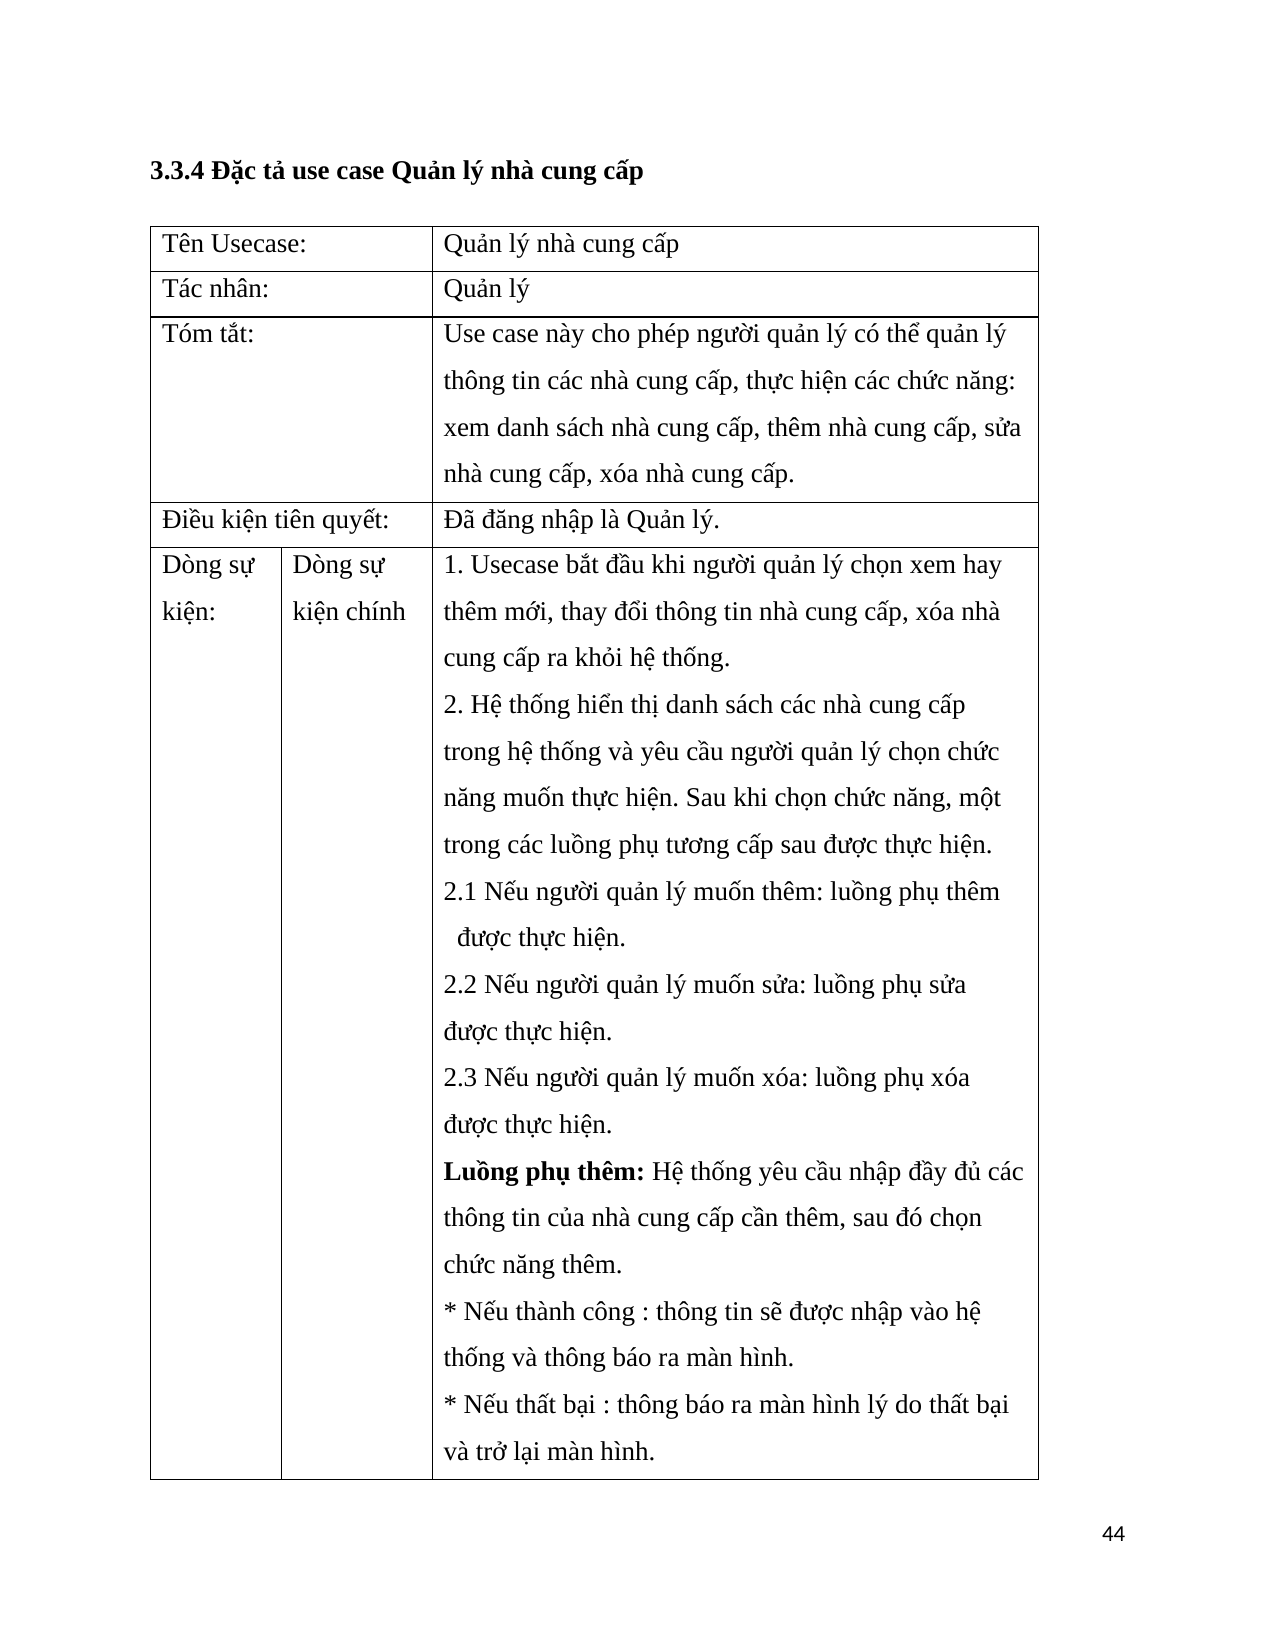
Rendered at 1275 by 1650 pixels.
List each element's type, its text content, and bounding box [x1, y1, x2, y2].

subtitle 3.3.4 Đặc tả use case Quản lý nhà cung cấp [150, 154, 1125, 185]
table_header Quản lý nhà cung cấp [433, 227, 1038, 271]
table_cell Tác nhân: [151, 272, 432, 316]
table_cell Điều kiện tiên quyết: [151, 503, 432, 547]
table_cell Use case này cho phép người quản lý có thể quản lý thông tin các nhà cung cấp, thực hiện các chức năng: xem danh sách nhà cung cấp, thêm nhà cung cấp, sửa nhà cung cấp, xóa nhà cung cấp. [433, 318, 1038, 502]
table_header Tên Usecase: [151, 227, 432, 271]
table_cell Quản lý [433, 272, 1038, 316]
table_cell Dòng sự kiện: [151, 548, 281, 1479]
table_cell Tóm tắt: [151, 318, 432, 502]
table_cell Đã đăng nhập là Quản lý. [433, 503, 1038, 547]
table_cell Dòng sự kiện chính [282, 548, 432, 1479]
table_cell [433, 548, 1038, 1479]
